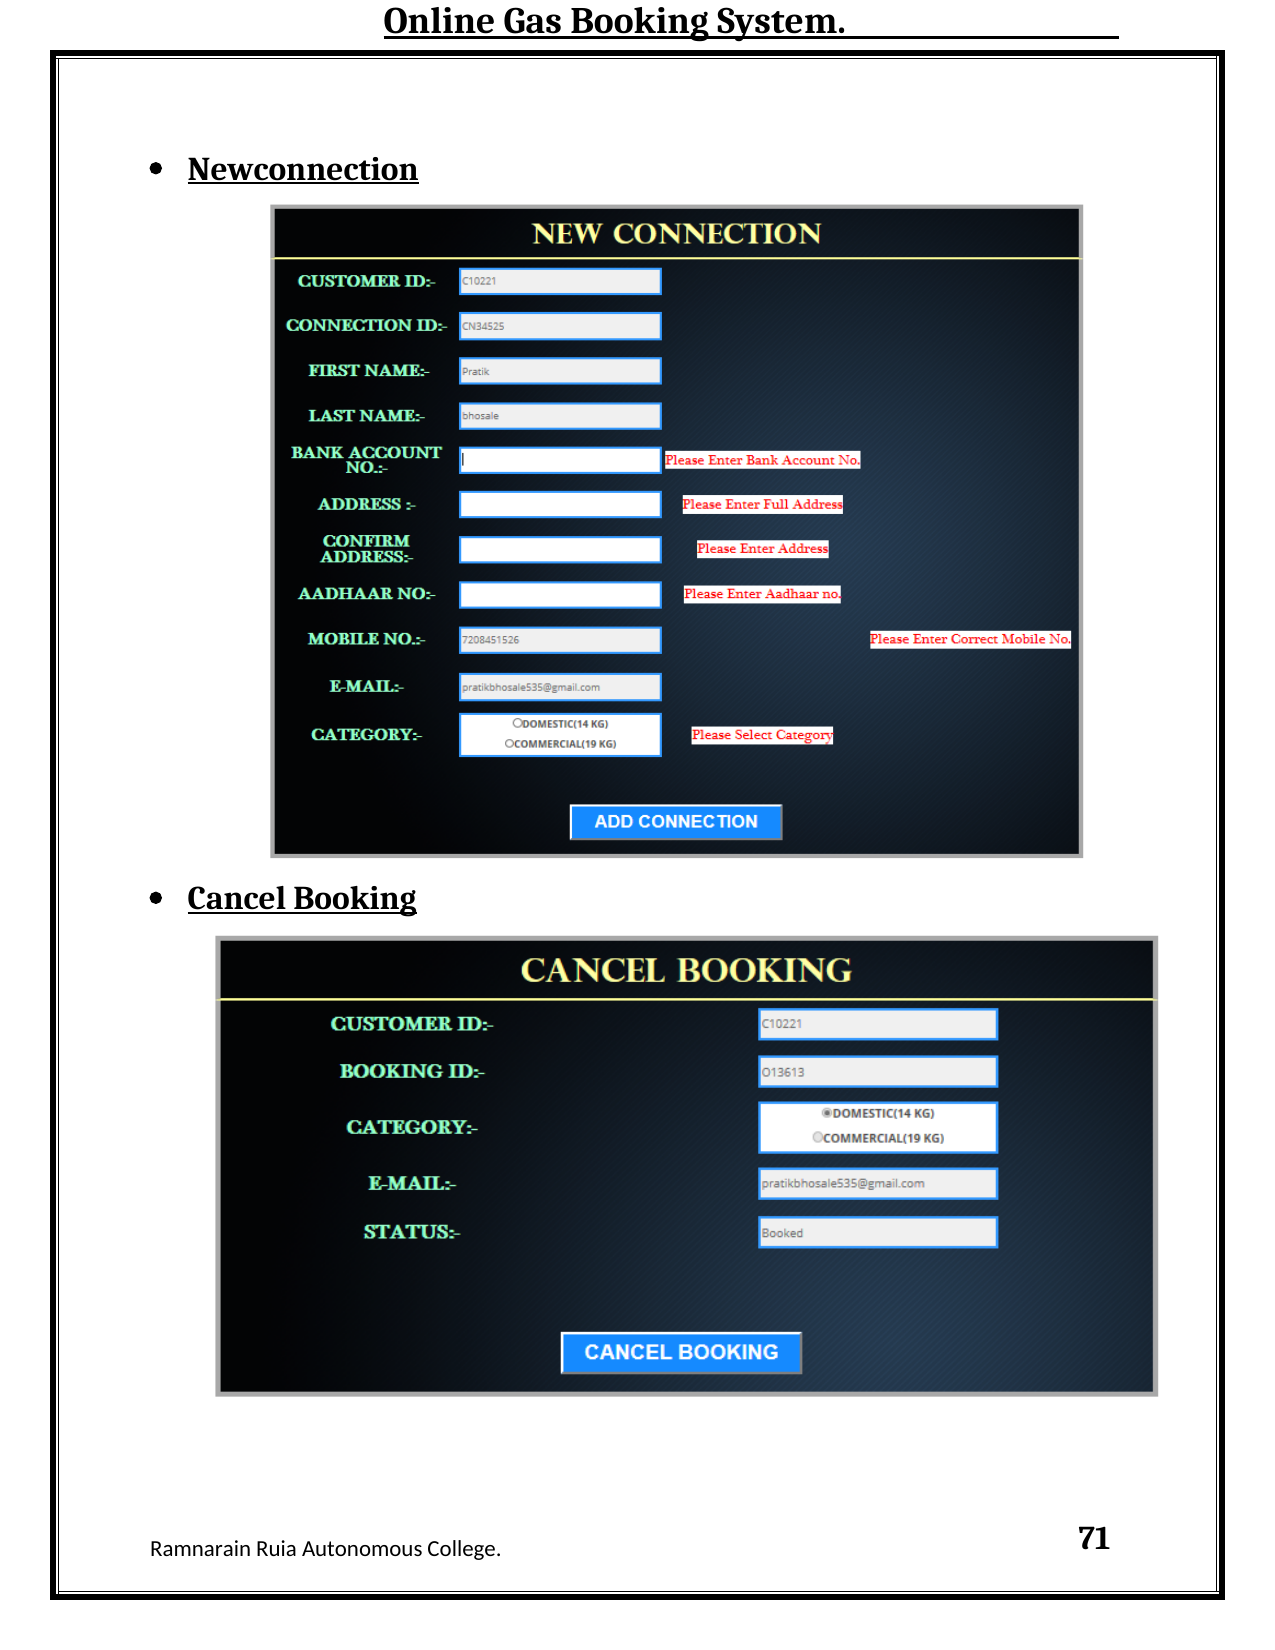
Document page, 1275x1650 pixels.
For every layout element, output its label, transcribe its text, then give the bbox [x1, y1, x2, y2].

picture [187, 922, 1205, 1408]
picture [187, 192, 1205, 876]
